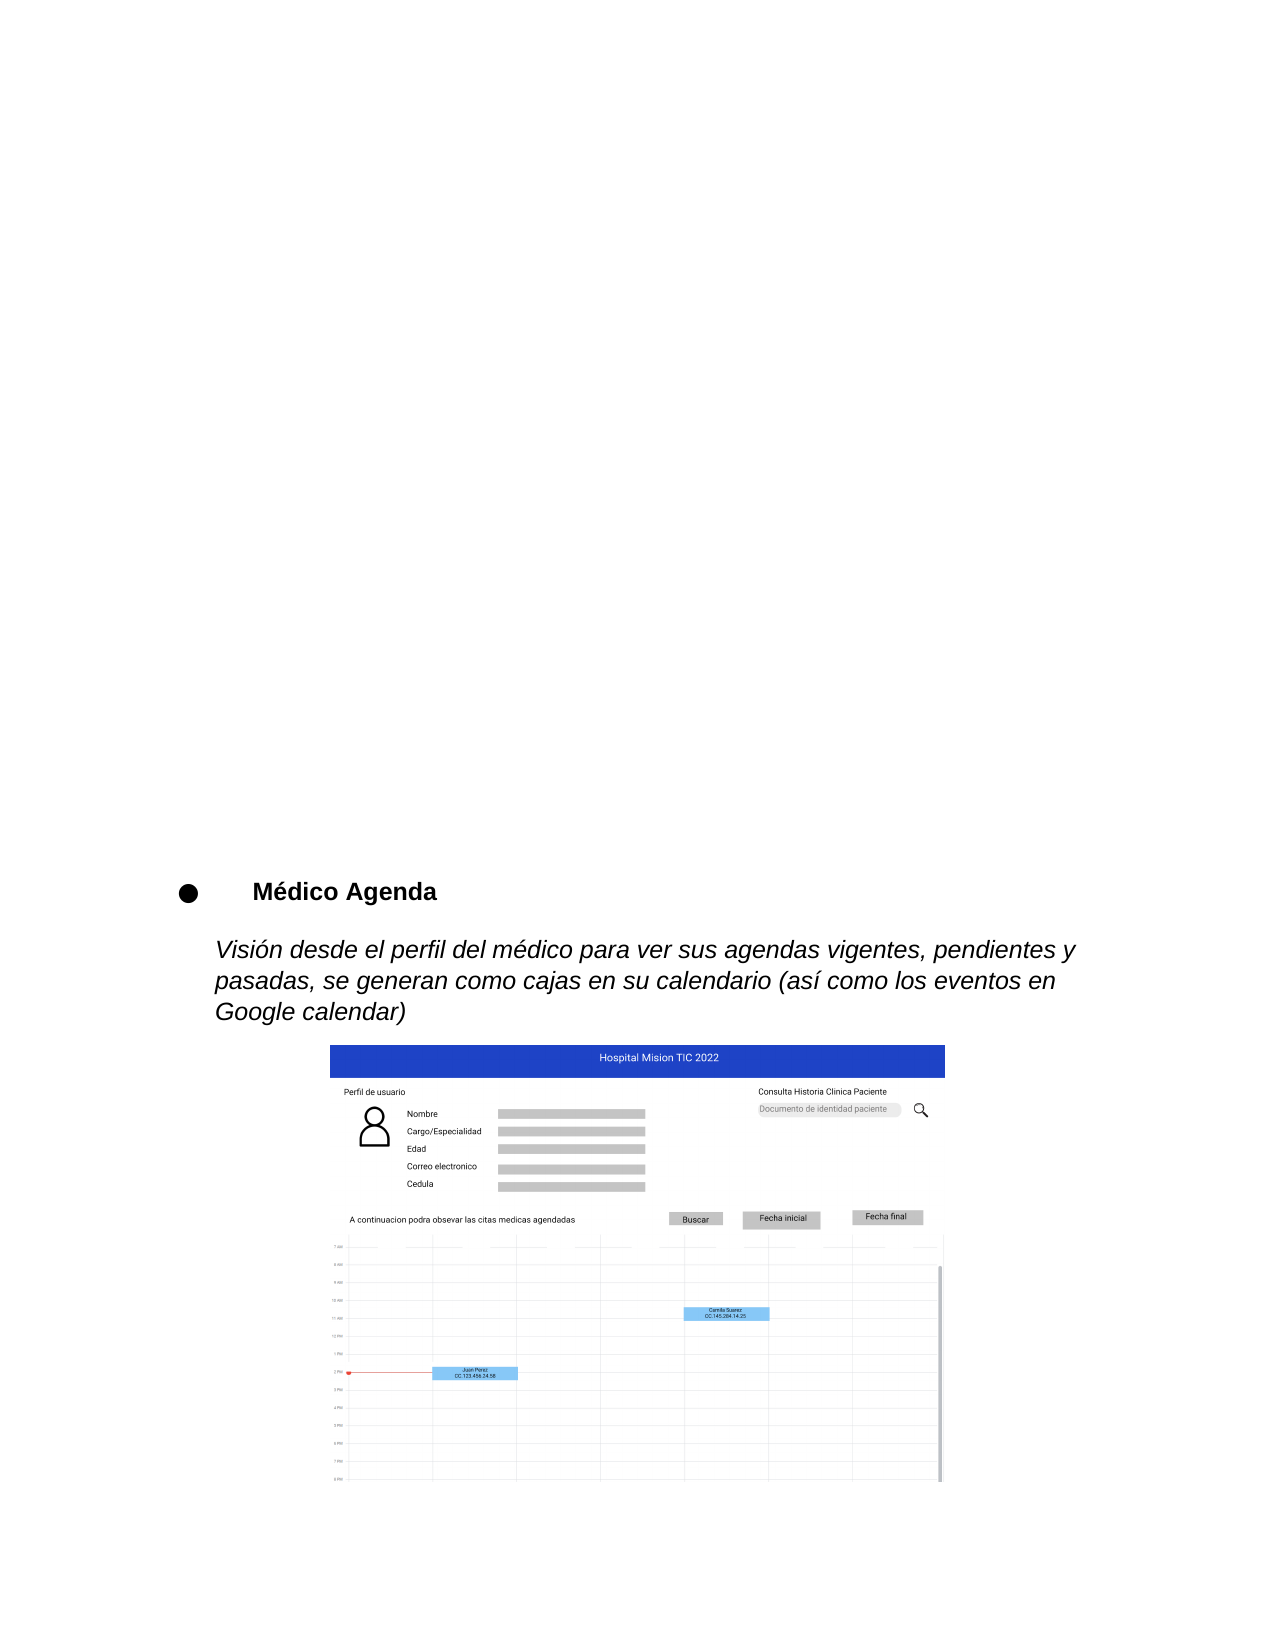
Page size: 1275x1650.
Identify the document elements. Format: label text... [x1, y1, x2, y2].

list Médico Agenda [177, 863, 1098, 914]
text Visión desde el perfil del médico para ver sus agendas vigentes, pendientes y pasadas, se generan como cajas en su calendario (así como los eventos en Google calendar) [215, 935, 1098, 1026]
picture [330, 1045, 945, 1482]
